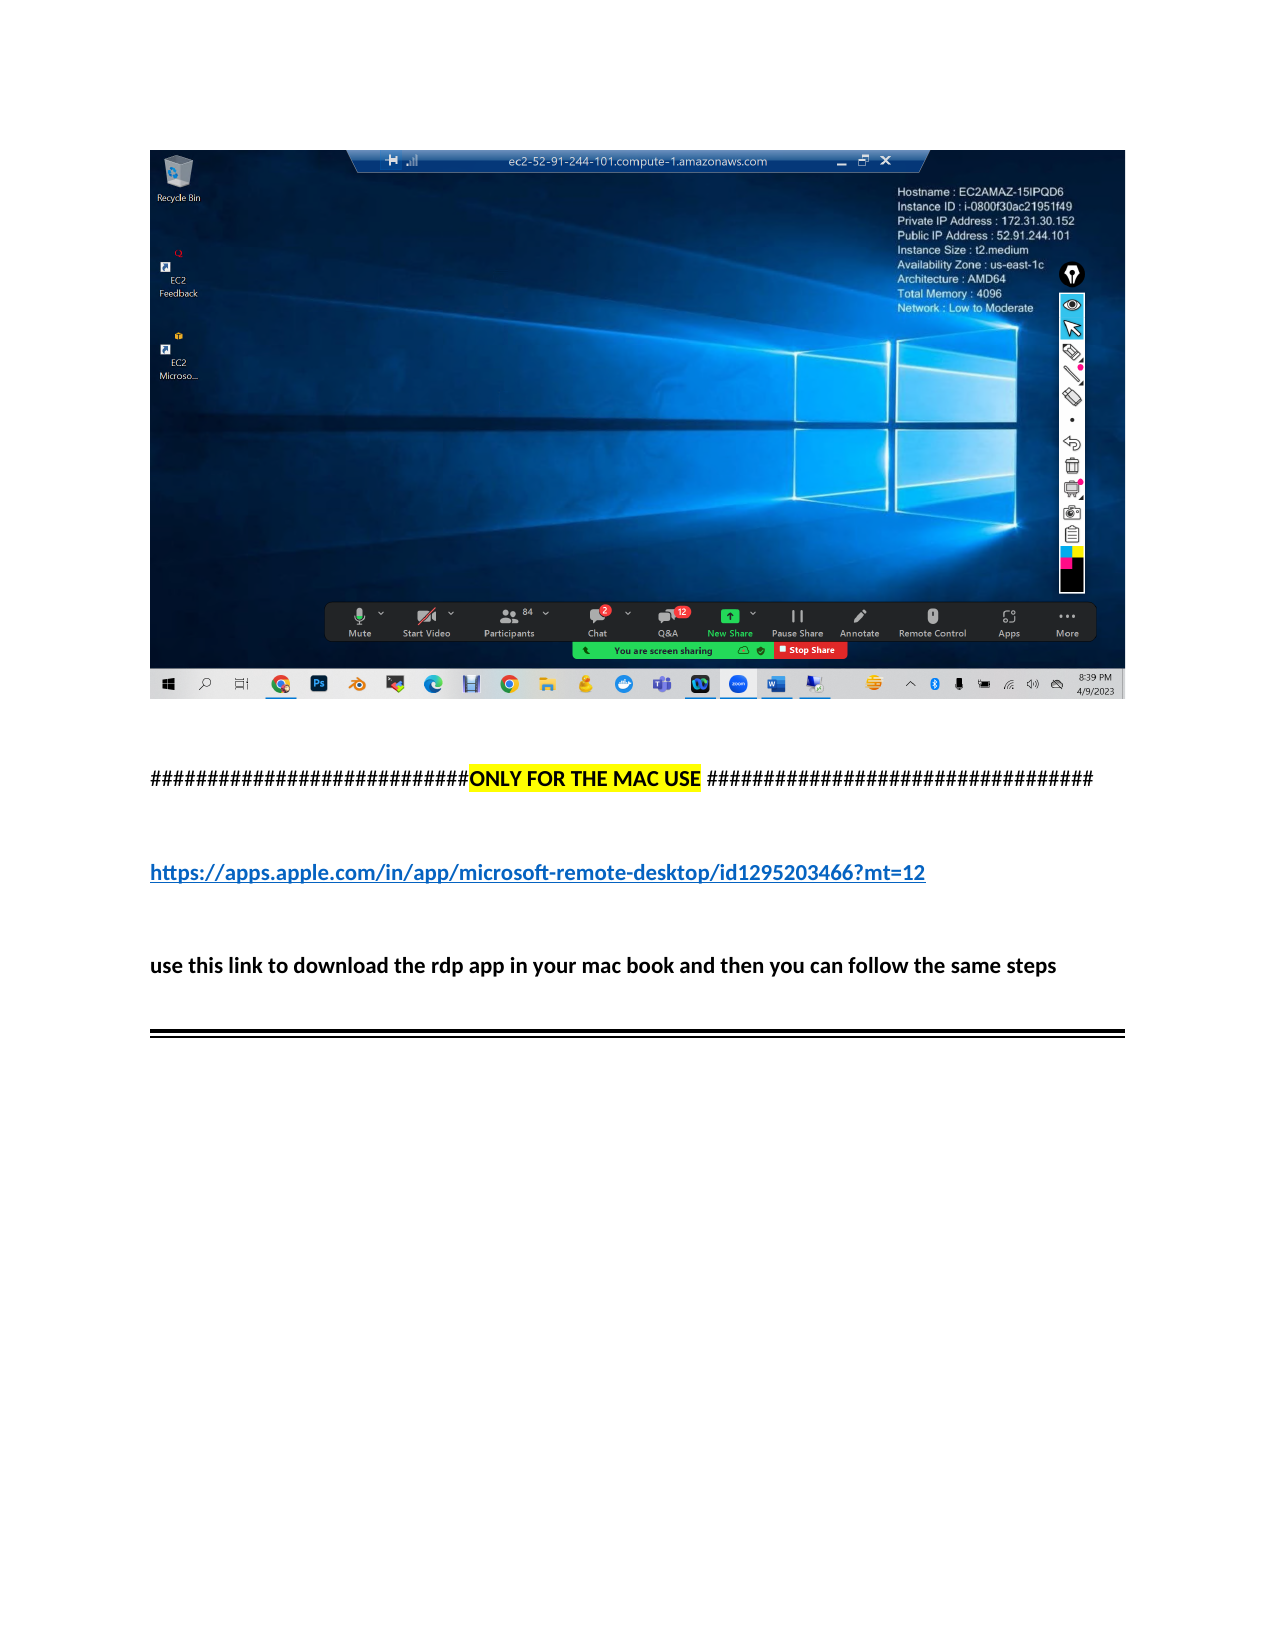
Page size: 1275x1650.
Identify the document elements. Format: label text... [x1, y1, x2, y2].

picture [150, 150, 1125, 699]
text ############################ONLY FOR THE MAC USE ################################## [150, 764, 469, 792]
text use this link to download the rdp app in your mac book and then you can follow the same steps [150, 952, 1125, 980]
text ############################ONLY FOR THE MAC USE ################################## [701, 764, 1125, 792]
text https://apps.apple.com/in/app/microsoft-remote-desktop/id1295203466?mt=12 [150, 858, 1125, 886]
